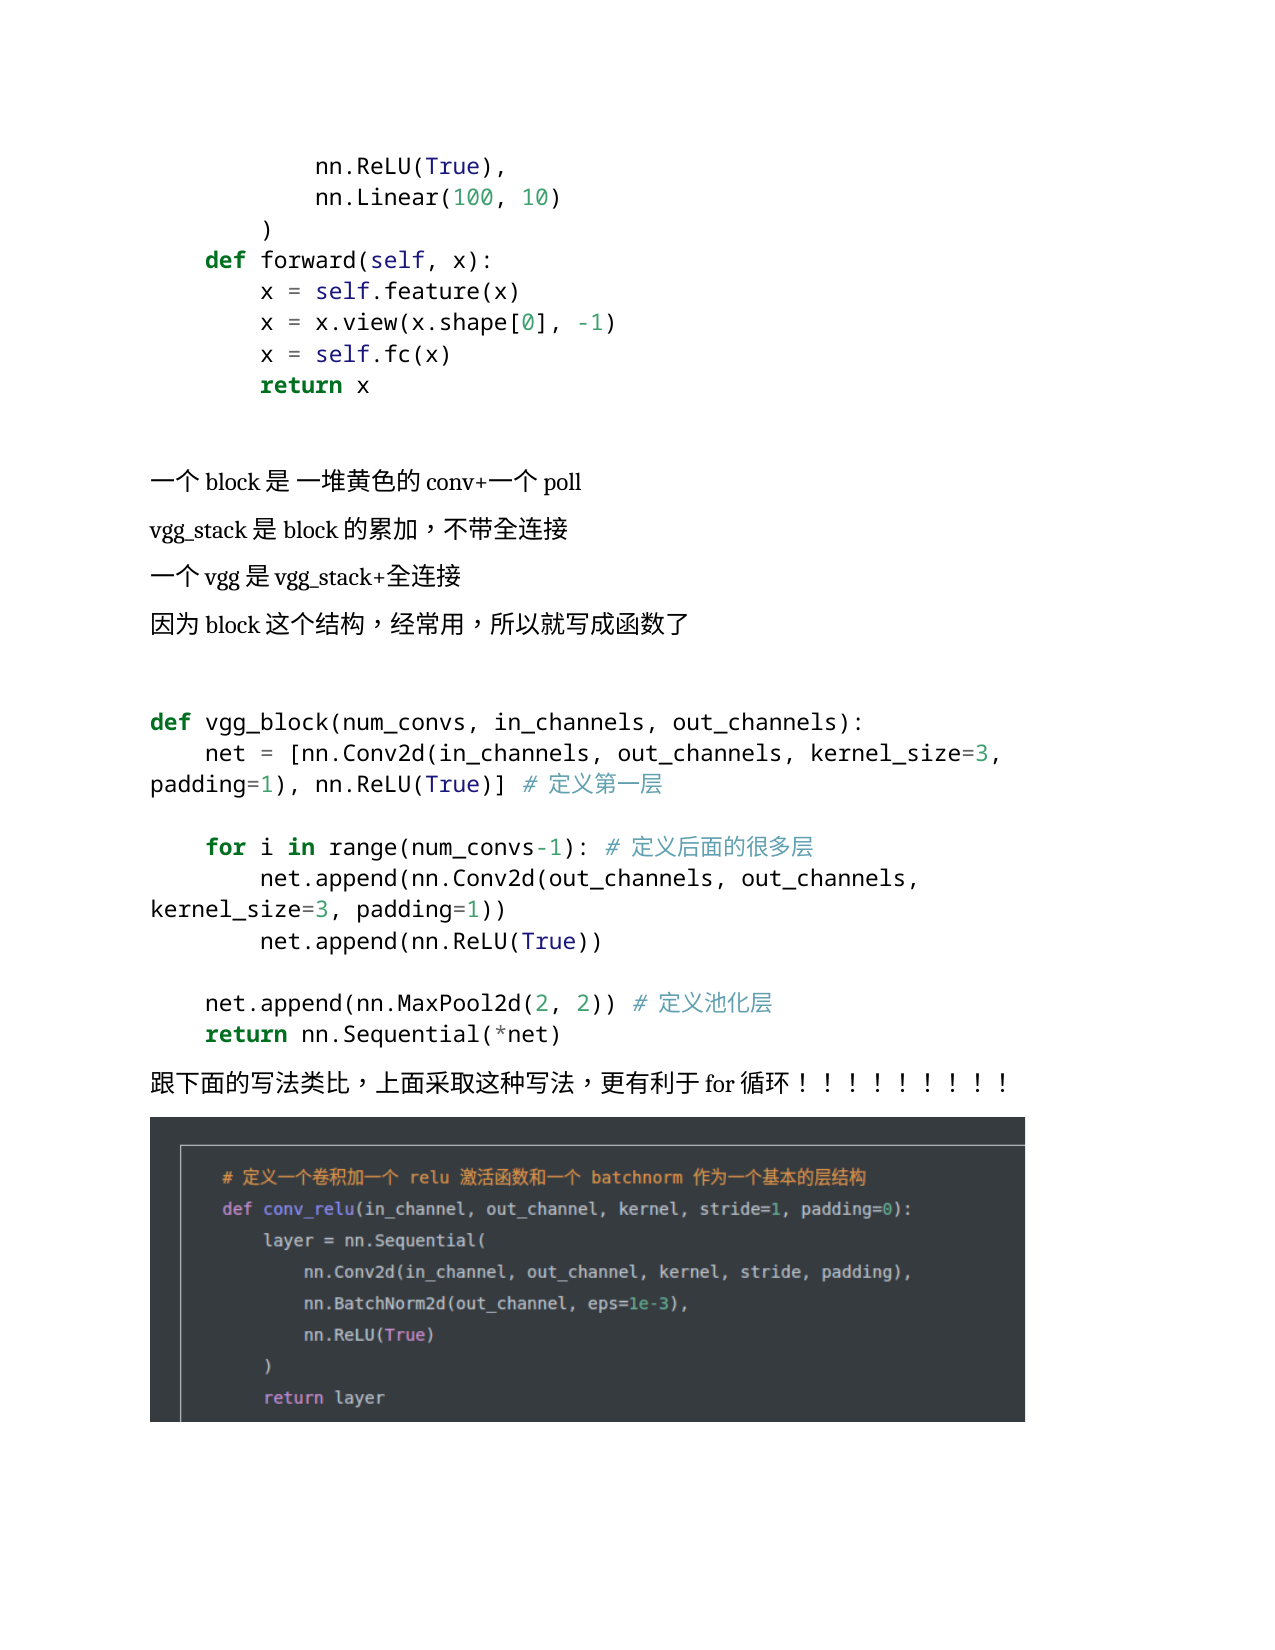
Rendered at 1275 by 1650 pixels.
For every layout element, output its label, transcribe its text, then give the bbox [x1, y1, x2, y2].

text 一个vgg是vgg_stack+全连接 [150, 563, 1125, 592]
text 因为block这个结构，经常用，所以就写成函数了 [150, 611, 1125, 639]
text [150, 150, 1125, 400]
picture [150, 1117, 1025, 1422]
text def vgg_block(num_convs, in_channels, out_channels): net = [nn.Conv2d(in_channels, out_channels, kernel_size=3, padding=1), nn.ReLU(True)] # 定义第一层 for i in range(num_convs-1): # 定义后面的很多层 net.append(nn.Conv2d(out_channels, out_channels, kernel_size=3, padding=1)) net.append(nn.ReLU(True)) net.append(nn.MaxPool2d(2, 2)) # 定义池化层 return nn.Sequential(*net) [150, 706, 1125, 1049]
text 跟下面的写法类比，上面采取这种写法，更有利于for循环！！！！！！！！！ [150, 1070, 1125, 1099]
text vgg_stack是 block的累加，不带全连接 [150, 516, 1125, 544]
text 一个block是 一堆黄色的conv+一个poll [150, 468, 1125, 497]
